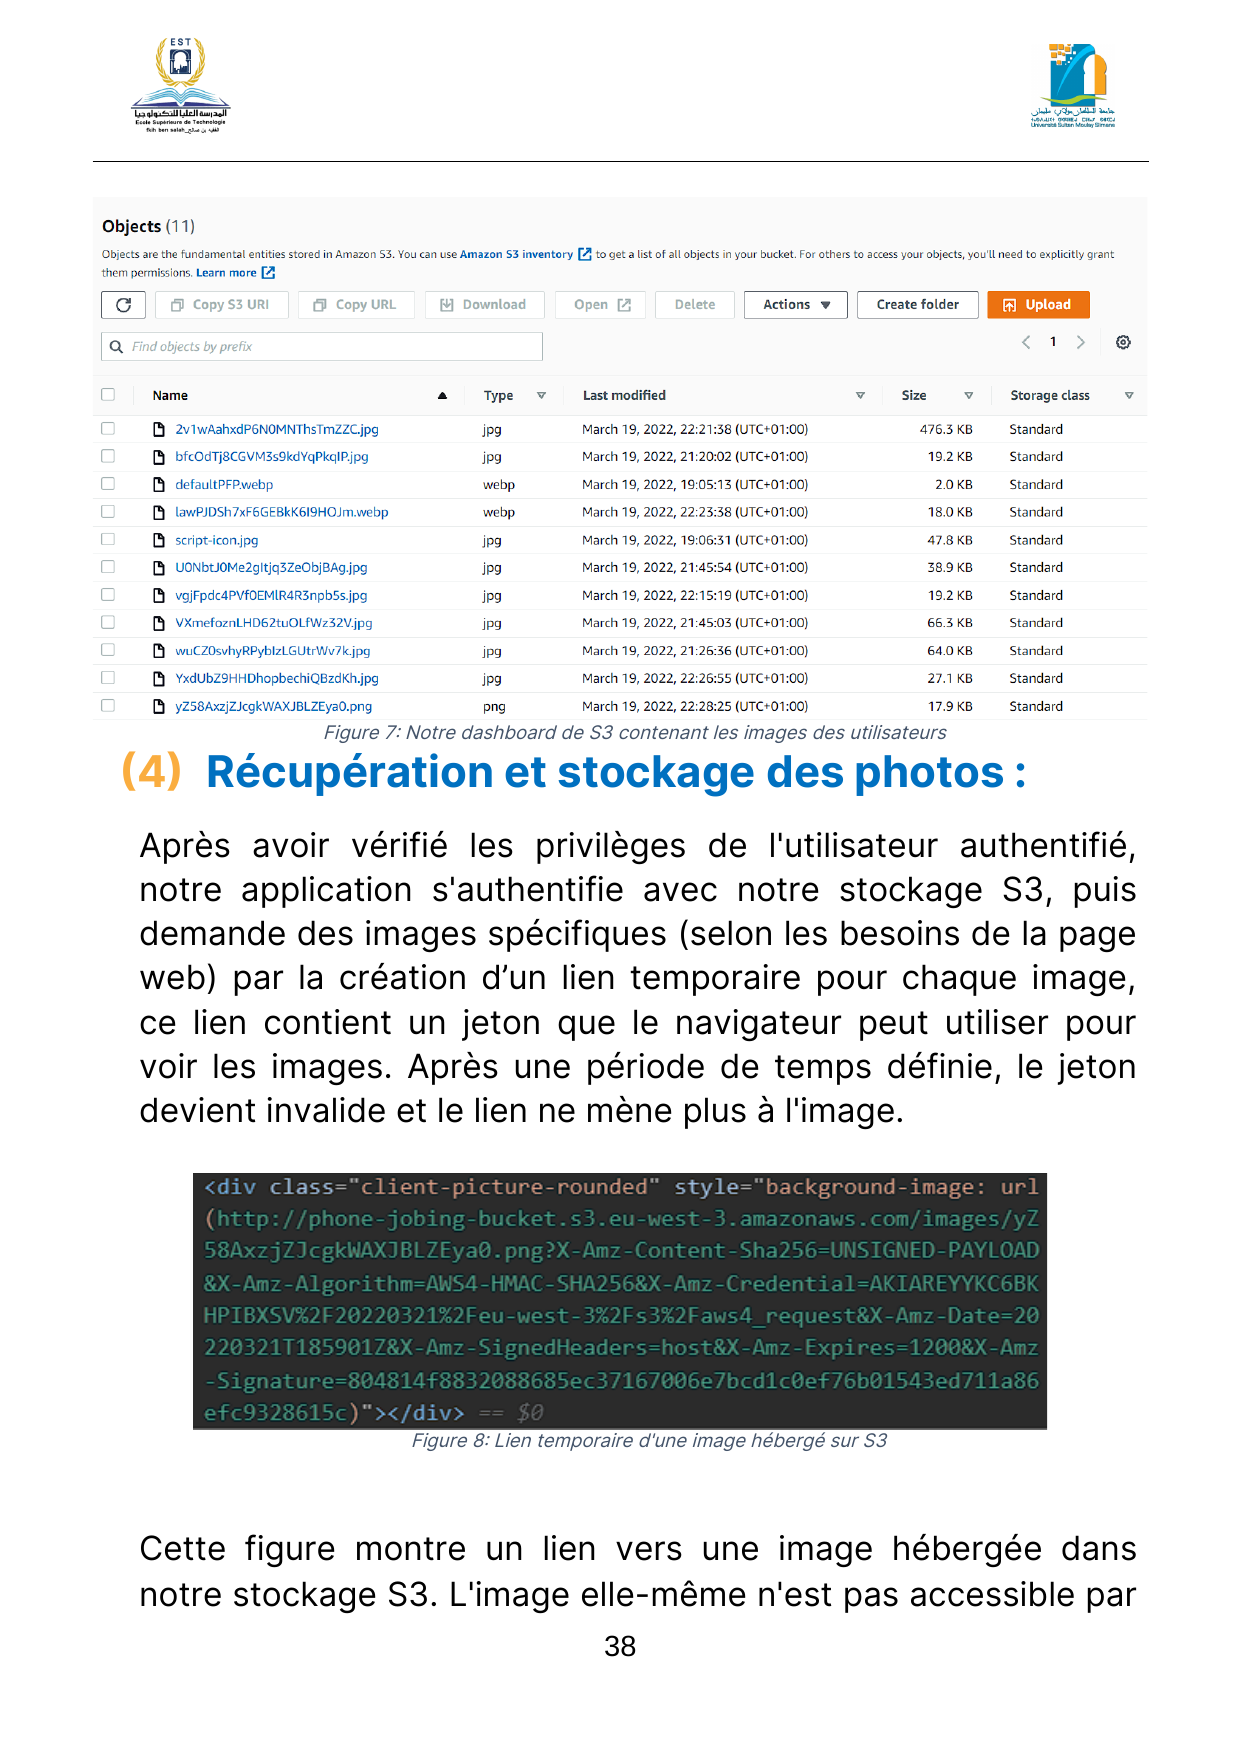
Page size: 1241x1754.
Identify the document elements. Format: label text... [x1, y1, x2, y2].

list Récupération et stockage des photos : [119, 720, 1088, 798]
picture [1031, 44, 1115, 128]
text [139, 1528, 1138, 1615]
picture [92, 197, 1148, 720]
text Après avoir vérifié les privilèges de l'utilisateur authentifié, notre application s'authentifie avec notre stockage S3, puis demande des images spécifiques (selon les besoins de la page web) par la création d’un lien temporaire pour chaque image, ce lien contient un jeton que le navigateur peut utiliser pour voir les images. Après une période de temps définie, le jeton devient invalide et le lien ne mène plus à l'image. [139, 825, 1138, 1131]
picture [193, 1173, 1048, 1430]
picture [126, 23, 236, 116]
list Récupération et stockage des photos : [119, 116, 1088, 197]
